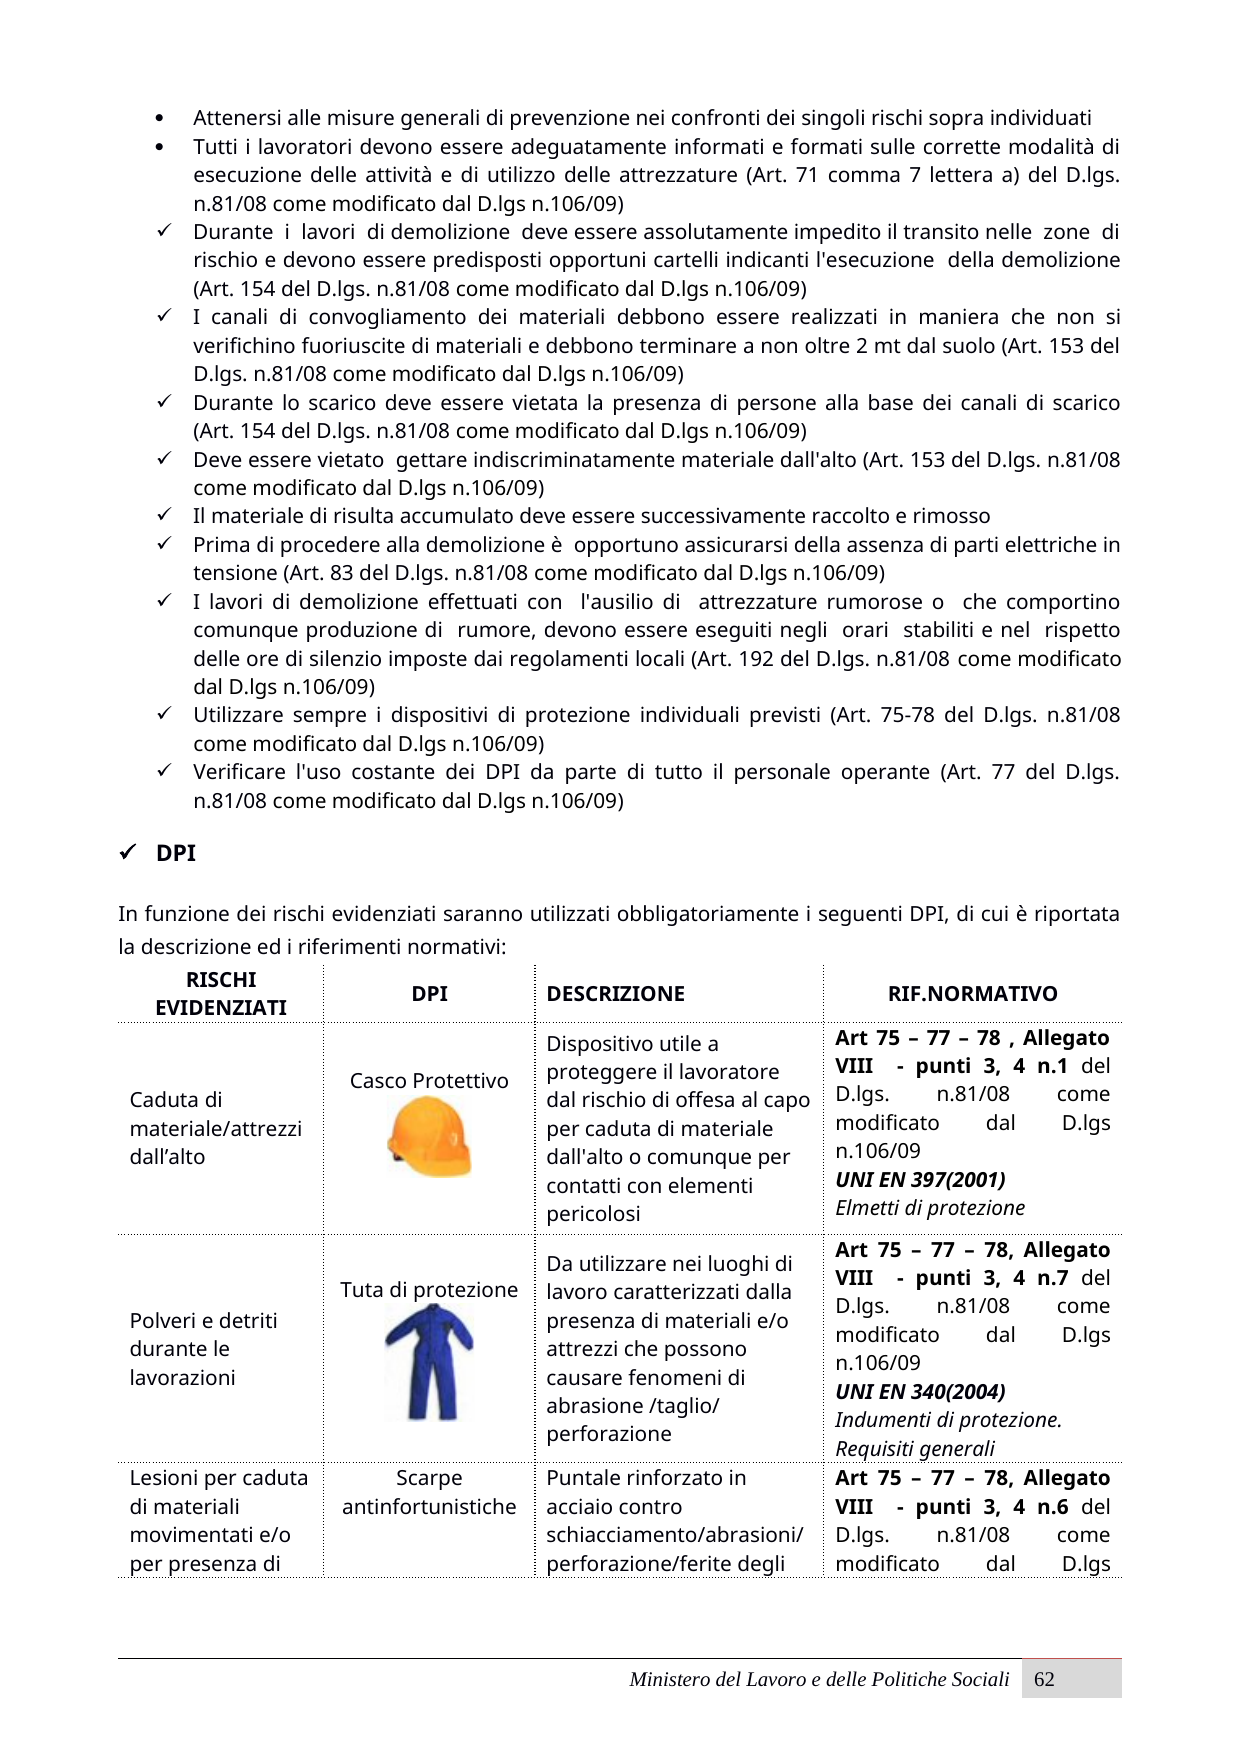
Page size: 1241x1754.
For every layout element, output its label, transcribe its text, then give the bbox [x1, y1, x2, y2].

list Il materiale di risulta accumulato deve essere successivamente raccolto e rimosso [156, 502, 1122, 530]
text In funzione dei rischi evidenziati saranno utilizzati obbligatoriamente i seguenti DPI, di cui è riportata la descrizione ed i riferimenti normativi: [118, 899, 1122, 961]
table_cell Caduta di materiale/attrezzi dall’alto [118, 1022, 323, 1234]
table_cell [118, 1462, 323, 1577]
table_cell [824, 1462, 1122, 1577]
table_cell Art 75 – 77 – 78 , Allegato VIII - punti 3, 4 n.1 del D.lgs. n.81/08 come modificato dal D.lgs n.106/09 UNI EN 397(2001) Elmetti di protezione [824, 1022, 1122, 1234]
list Durante lo scarico deve essere vietata la presenza di persone alla base dei canali di scarico (Art. 154 del D.lgs. n.81/08 come modificato dal D.lgs n.106/09) [156, 388, 1122, 445]
table_cell Da utilizzare nei luoghi di lavoro caratterizzati dalla presenza di materiali e/o attrezzi che possono causare fenomeni di abrasione /taglio/ perforazione [535, 1234, 824, 1462]
picture [386, 1095, 472, 1178]
list Deve essere vietato gettare indiscriminatamente materiale dall'alto (Art. 153 del D.lgs. n.81/08 come modificato dal D.lgs n.106/09) [156, 445, 1122, 502]
table_cell Casco Protettivo [324, 1022, 535, 1234]
list I lavori di demolizione effettuati con l'ausilio di attrezzature rumorose o che comportino comunque produzione di rumore, devono essere eseguiti negli orari stabiliti e nel rispetto delle ore di silenzio imposte dai regolamenti locali (Art. 192 del D.lgs. n.81/08 come modificato dal D.lgs n.106/09) [156, 587, 1122, 701]
table_cell Art 75 – 77 – 78, Allegato VIII - punti 3, 4 n.7 del D.lgs. n.81/08 come modificato dal D.lgs n.106/09 UNI EN 340(2004) Indumenti di protezione. Requisiti generali [824, 1234, 1122, 1462]
list Attenersi alle misure generali di prevenzione nei confronti dei singoli rischi sopra individuati [156, 103, 1122, 132]
list DPI [118, 837, 1099, 868]
table_header RISCHI EVIDENZIATI [118, 965, 323, 1022]
picture [384, 1303, 475, 1422]
table_cell Polveri e detriti durante le lavorazioni [118, 1234, 323, 1462]
table_header DESCRIZIONE [535, 965, 824, 1022]
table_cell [324, 1462, 535, 1577]
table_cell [535, 1462, 824, 1577]
list Verificare l'uso costante dei DPI da parte di tutto il personale operante (Art. 77 del D.lgs. n.81/08 come modificato dal D.lgs n.106/09) [156, 757, 1122, 814]
table_header DPI [324, 965, 535, 1022]
list I canali di convogliamento dei materiali debbono essere realizzati in maniera che non si verifichino fuoriuscite di materiali e debbono terminare a non oltre 2 mt dal suolo (Art. 153 del D.lgs. n.81/08 come modificato dal D.lgs n.106/09) [156, 302, 1122, 388]
table_cell Dispositivo utile a proteggere il lavoratore dal rischio di offesa al capo per caduta di materiale dall'alto o comunque per contatti con elementi pericolosi [535, 1022, 824, 1234]
list Prima di procedere alla demolizione è opportuno assicurarsi della assenza di parti elettriche in tensione (Art. 83 del D.lgs. n.81/08 come modificato dal D.lgs n.106/09) [156, 530, 1122, 587]
list Durante i lavori di demolizione deve essere assolutamente impedito il transito nelle zone di rischio e devono essere predisposti opportuni cartelli indicanti l'esecuzione della demolizione (Art. 154 del D.lgs. n.81/08 come modificato dal D.lgs n.106/09) [156, 217, 1122, 302]
table_header RIF.NORMATIVO [824, 965, 1122, 1022]
list Tutti i lavoratori devono essere adeguatamente informati e formati sulle corrette modalità di esecuzione delle attività e di utilizzo delle attrezzature (Art. 71 comma 7 lettera a) del D.lgs. n.81/08 come modificato dal D.lgs n.106/09) [156, 132, 1122, 217]
table_cell Tuta di protezione [324, 1234, 535, 1462]
list Utilizzare sempre i dispositivi di protezione individuali previsti (Art. 75-78 del D.lgs. n.81/08 come modificato dal D.lgs n.106/09) [156, 701, 1122, 757]
